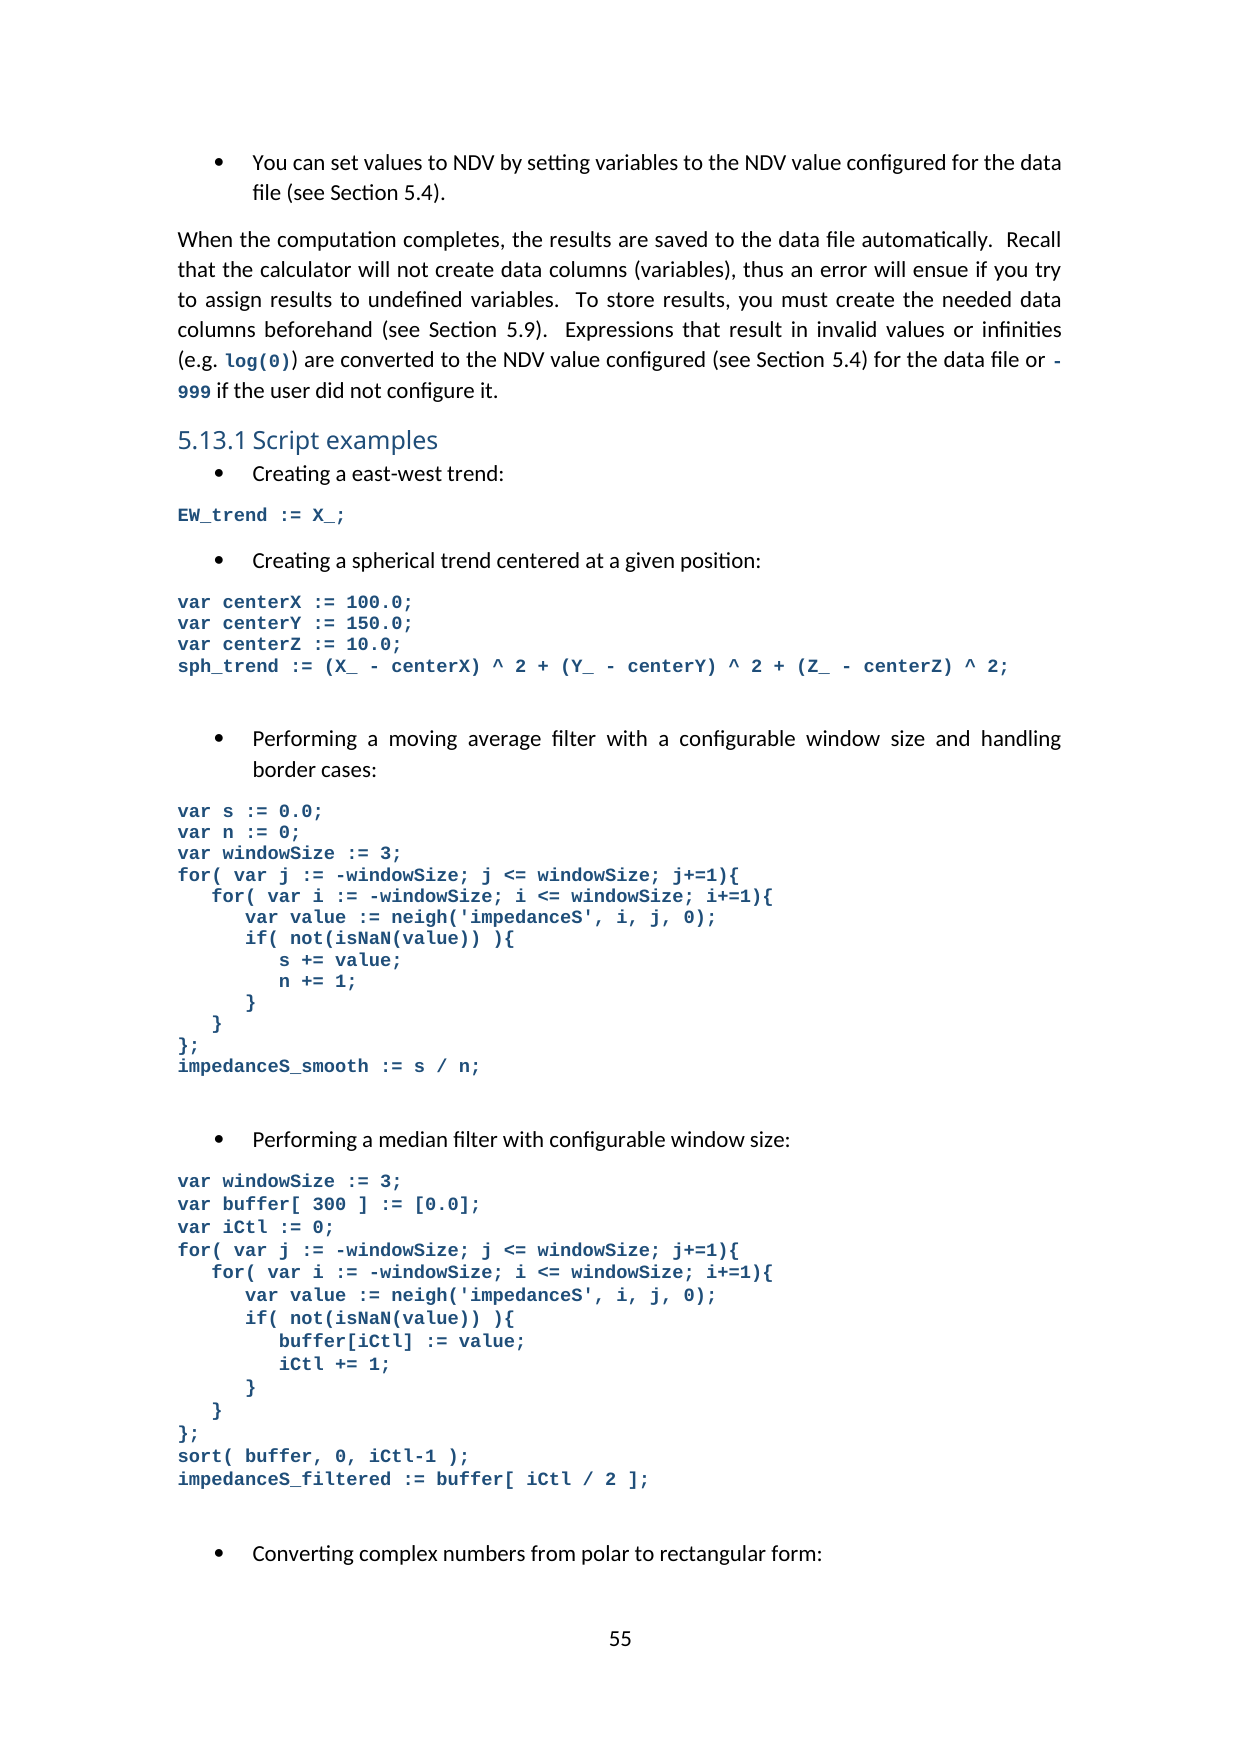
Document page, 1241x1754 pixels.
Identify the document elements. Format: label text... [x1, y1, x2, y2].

text var value := neigh('impedanceS', i, j, 0); [177, 1286, 1063, 1307]
text sph_trend := (X_ - centerX) ^ 2 + (Y_ - centerY) ^ 2 + (Z_ - centerZ) ^ 2; [177, 656, 1063, 678]
text for( var j := -windowSize; j <= windowSize; j+=1){ [177, 865, 1063, 887]
text var centerX := 100.0; [177, 593, 1063, 614]
text if( not(isNaN(value)) ){ [177, 929, 1063, 950]
text EW_trend := X_; [177, 506, 1063, 527]
text var buffer[ 300 ] := [0.0]; [177, 1194, 1063, 1216]
text for( var j := -windowSize; j <= windowSize; j+=1){ [177, 1240, 1063, 1262]
text var n := 0; [177, 823, 1063, 844]
text When the computation completes, the results are saved to the data file automatically. Recall that the calculator will not create data columns (variables), thus an error will ensue if you try to assign results to undefined variables. To store results, you must create the needed data columns beforehand (see Section 5.9). Expressions that result in invalid values or infinities (e.g. log(0)) are converted to the NDV value configured (see Section 5.4) for the data file or -999 if the user did not configure it. [177, 225, 1063, 404]
text for( var i := -windowSize; i <= windowSize; i+=1){ [177, 1263, 1063, 1284]
text var value := neigh('impedanceS', i, j, 0); [177, 908, 1063, 929]
subtitle Script examples [177, 423, 1063, 457]
list Performing a median filter with configurable window size: [215, 1125, 1063, 1153]
text }; [177, 1035, 1063, 1057]
text } [177, 1014, 1063, 1035]
text sort( buffer, 0, iCtl-1 ); [177, 1447, 1063, 1468]
text } [177, 1378, 1063, 1399]
list Creating a spherical trend centered at a given position: [215, 546, 1063, 574]
text var windowSize := 3; [177, 1172, 1063, 1193]
text } [177, 1401, 1063, 1422]
text n += 1; [177, 972, 1063, 993]
text impedanceS_smooth := s / n; [177, 1057, 1063, 1078]
text var centerY := 150.0; [177, 614, 1063, 635]
text iCtl += 1; [177, 1355, 1063, 1376]
text var windowSize := 3; [177, 844, 1063, 865]
text if( not(isNaN(value)) ){ [177, 1309, 1063, 1330]
text impedanceS_filtered := buffer[ iCtl / 2 ]; [177, 1469, 1063, 1491]
text for( var i := -windowSize; i <= windowSize; i+=1){ [177, 887, 1063, 908]
text var centerZ := 10.0; [177, 635, 1063, 656]
text buffer[iCtl] := value; [177, 1332, 1063, 1353]
list You can set values to NDV by setting variables to the NDV value configured for the data file (see Section 5.4). [215, 148, 1063, 206]
text } [177, 993, 1063, 1014]
list Creating a east-west trend: [215, 459, 1063, 487]
text s += value; [177, 950, 1063, 972]
list Converting complex numbers from polar to rectangular form: [215, 1539, 1063, 1567]
list Performing a moving average filter with a configurable window size and handling border cases: [215, 724, 1063, 783]
text var s := 0.0; [177, 802, 1063, 823]
text }; [177, 1424, 1063, 1445]
text var iCtl := 0; [177, 1217, 1063, 1239]
